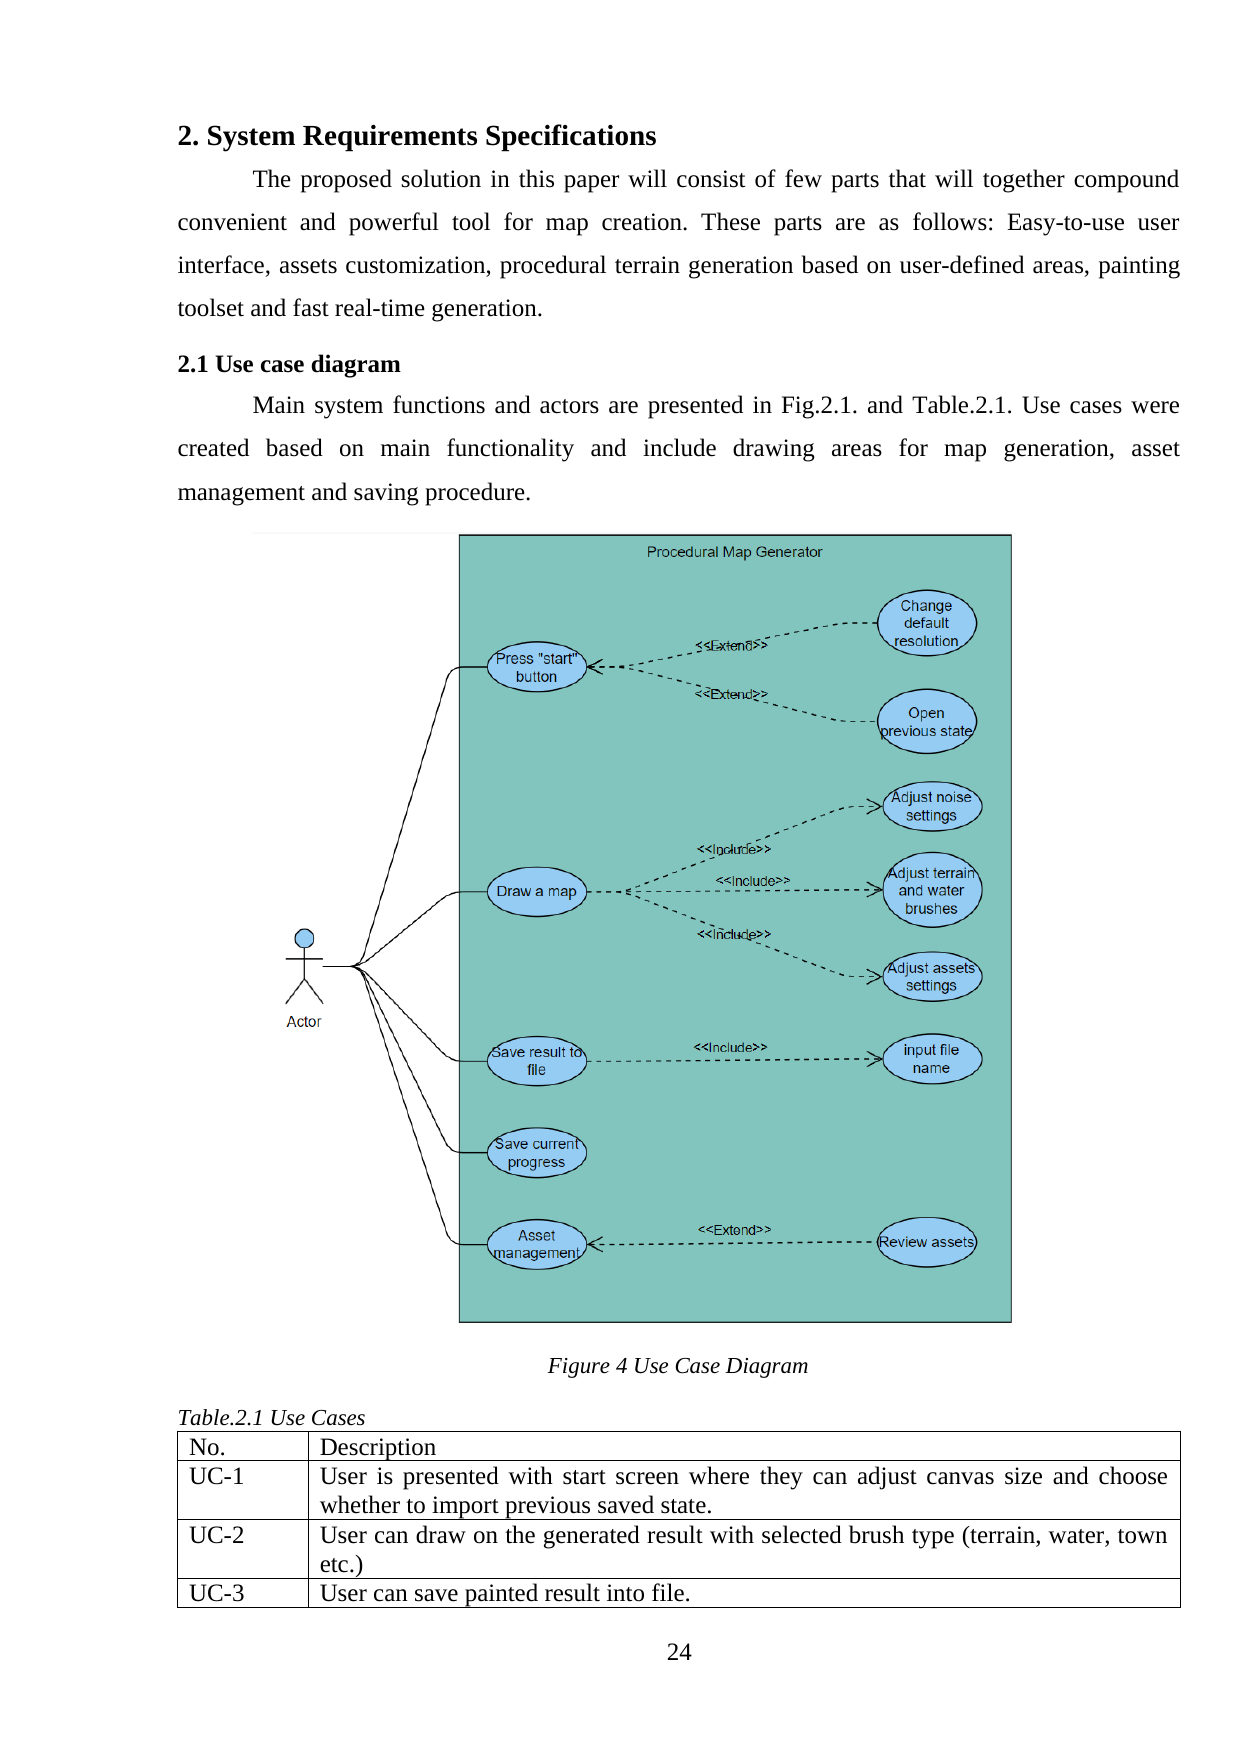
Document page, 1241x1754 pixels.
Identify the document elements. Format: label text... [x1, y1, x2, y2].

text Figure 4 Use Case Diagram [177, 1352, 1181, 1378]
table_cell UC-3 [178, 1579, 308, 1607]
table_header Description [309, 1432, 1180, 1460]
text 2. System Requirements Specifications [177, 118, 1181, 152]
table_cell UC-1 [178, 1461, 308, 1519]
picture [252, 532, 1016, 1326]
text Main system functions and actors are presented in Fig.2.1. and Table.2.1. Use cases were created based on main functionality and include drawing areas for map generation, asset management and saving procedure. [177, 390, 1181, 505]
text Table.2.1 Use Cases [177, 1404, 1181, 1431]
text 2.1 Use case diagram [177, 349, 1181, 378]
table_cell User can draw on the generated result with selected brush type (terrain, water, town etc.) [309, 1520, 1180, 1577]
table_cell UC-2 [178, 1520, 308, 1577]
table_cell User can save painted result into file. [309, 1579, 1180, 1607]
text The proposed solution in this paper will consist of few parts that will together compound convenient and powerful tool for map creation. These parts are as follows: Easy-to-use user interface, assets customization, procedural terrain generation based on user-defined areas, painting toolset and fast real-time generation. [177, 164, 1181, 322]
table_header No. [178, 1432, 308, 1460]
table_cell User is presented with start screen where they can adjust canvas size and choose whether to import previous saved state. [309, 1461, 1180, 1519]
